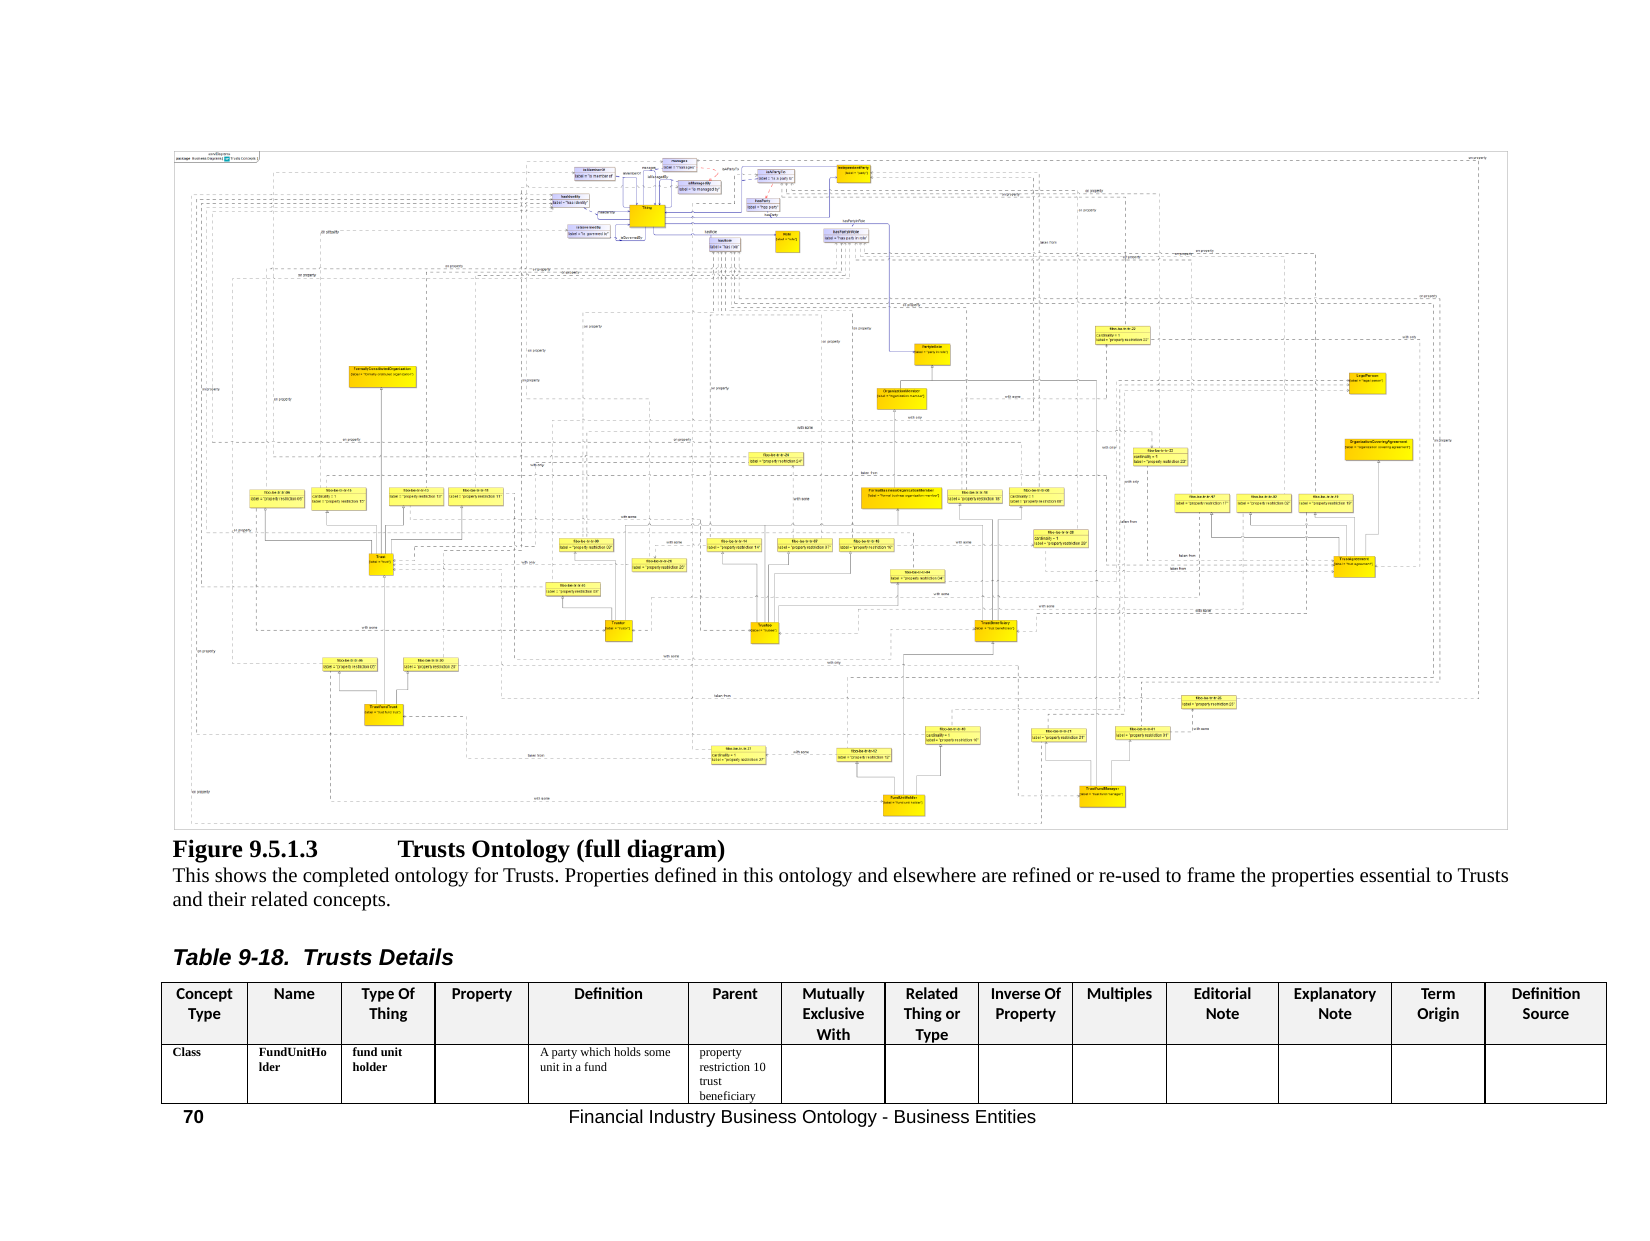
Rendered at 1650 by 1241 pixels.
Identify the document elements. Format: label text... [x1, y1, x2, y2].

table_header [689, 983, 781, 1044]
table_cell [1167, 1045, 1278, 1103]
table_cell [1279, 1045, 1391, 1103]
text This shows the completed ontology for Trusts. Properties defined in this ontology and elsewhere are refined or re-used to frame the properties essential to Trusts and their related concepts. [172, 862, 1537, 911]
text Table 9-18. Trusts Details [172, 944, 1537, 970]
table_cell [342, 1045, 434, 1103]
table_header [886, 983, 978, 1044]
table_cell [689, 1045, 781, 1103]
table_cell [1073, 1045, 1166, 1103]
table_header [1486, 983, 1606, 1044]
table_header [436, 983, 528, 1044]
text Figure 9.5.1.3 Trusts Ontology (full diagram) [172, 834, 1537, 862]
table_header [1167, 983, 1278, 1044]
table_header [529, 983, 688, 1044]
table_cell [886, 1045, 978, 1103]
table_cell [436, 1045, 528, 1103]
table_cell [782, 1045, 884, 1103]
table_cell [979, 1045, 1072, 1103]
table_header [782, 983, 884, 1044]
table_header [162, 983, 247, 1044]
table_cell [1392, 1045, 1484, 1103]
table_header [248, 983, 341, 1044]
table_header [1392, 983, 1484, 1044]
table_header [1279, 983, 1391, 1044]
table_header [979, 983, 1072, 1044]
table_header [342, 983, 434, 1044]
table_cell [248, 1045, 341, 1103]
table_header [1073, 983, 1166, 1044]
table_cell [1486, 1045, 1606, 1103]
picture [172, 150, 1512, 834]
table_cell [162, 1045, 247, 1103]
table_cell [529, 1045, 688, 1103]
